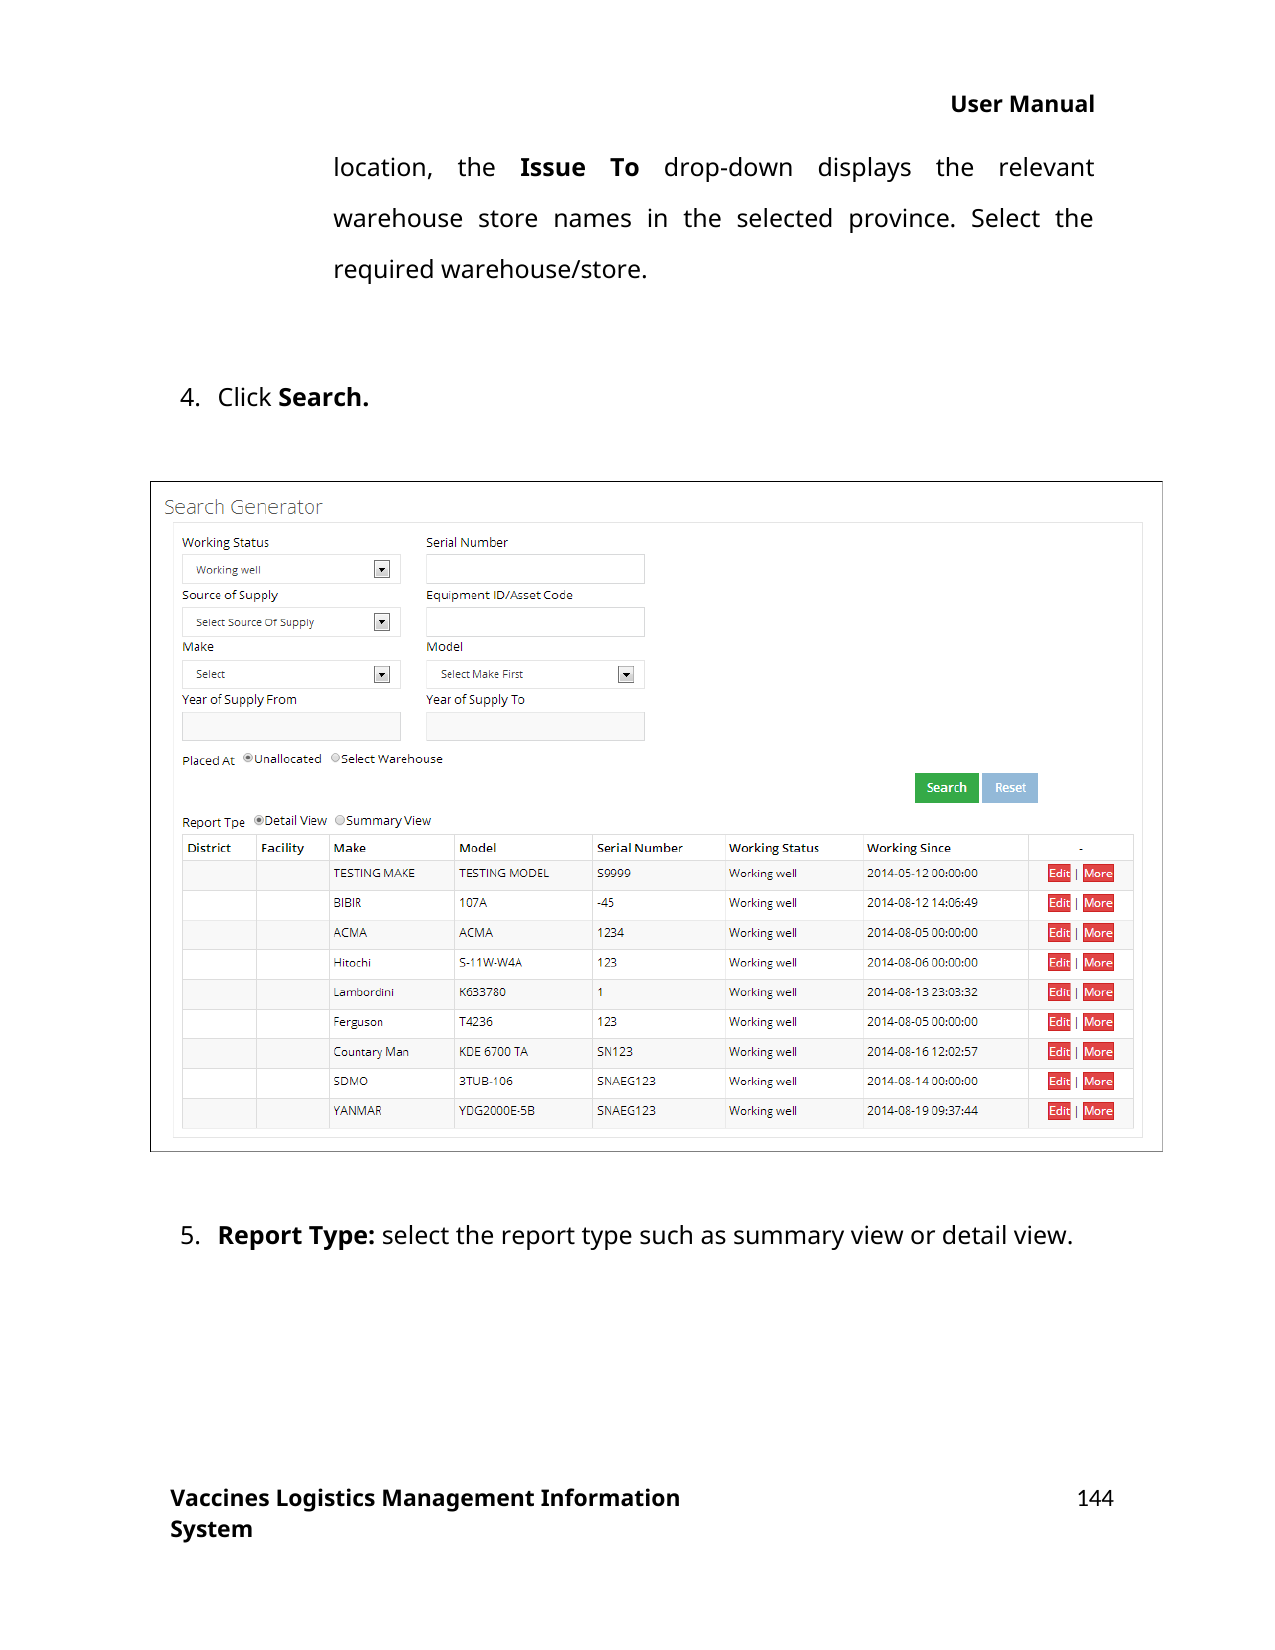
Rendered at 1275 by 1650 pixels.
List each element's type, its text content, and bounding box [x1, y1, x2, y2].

list Click Search. [180, 379, 1125, 413]
list Report Type: select the report type such as summary view or detail view. [180, 1218, 1125, 1252]
picture [150, 481, 1163, 1152]
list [296, 150, 1095, 286]
